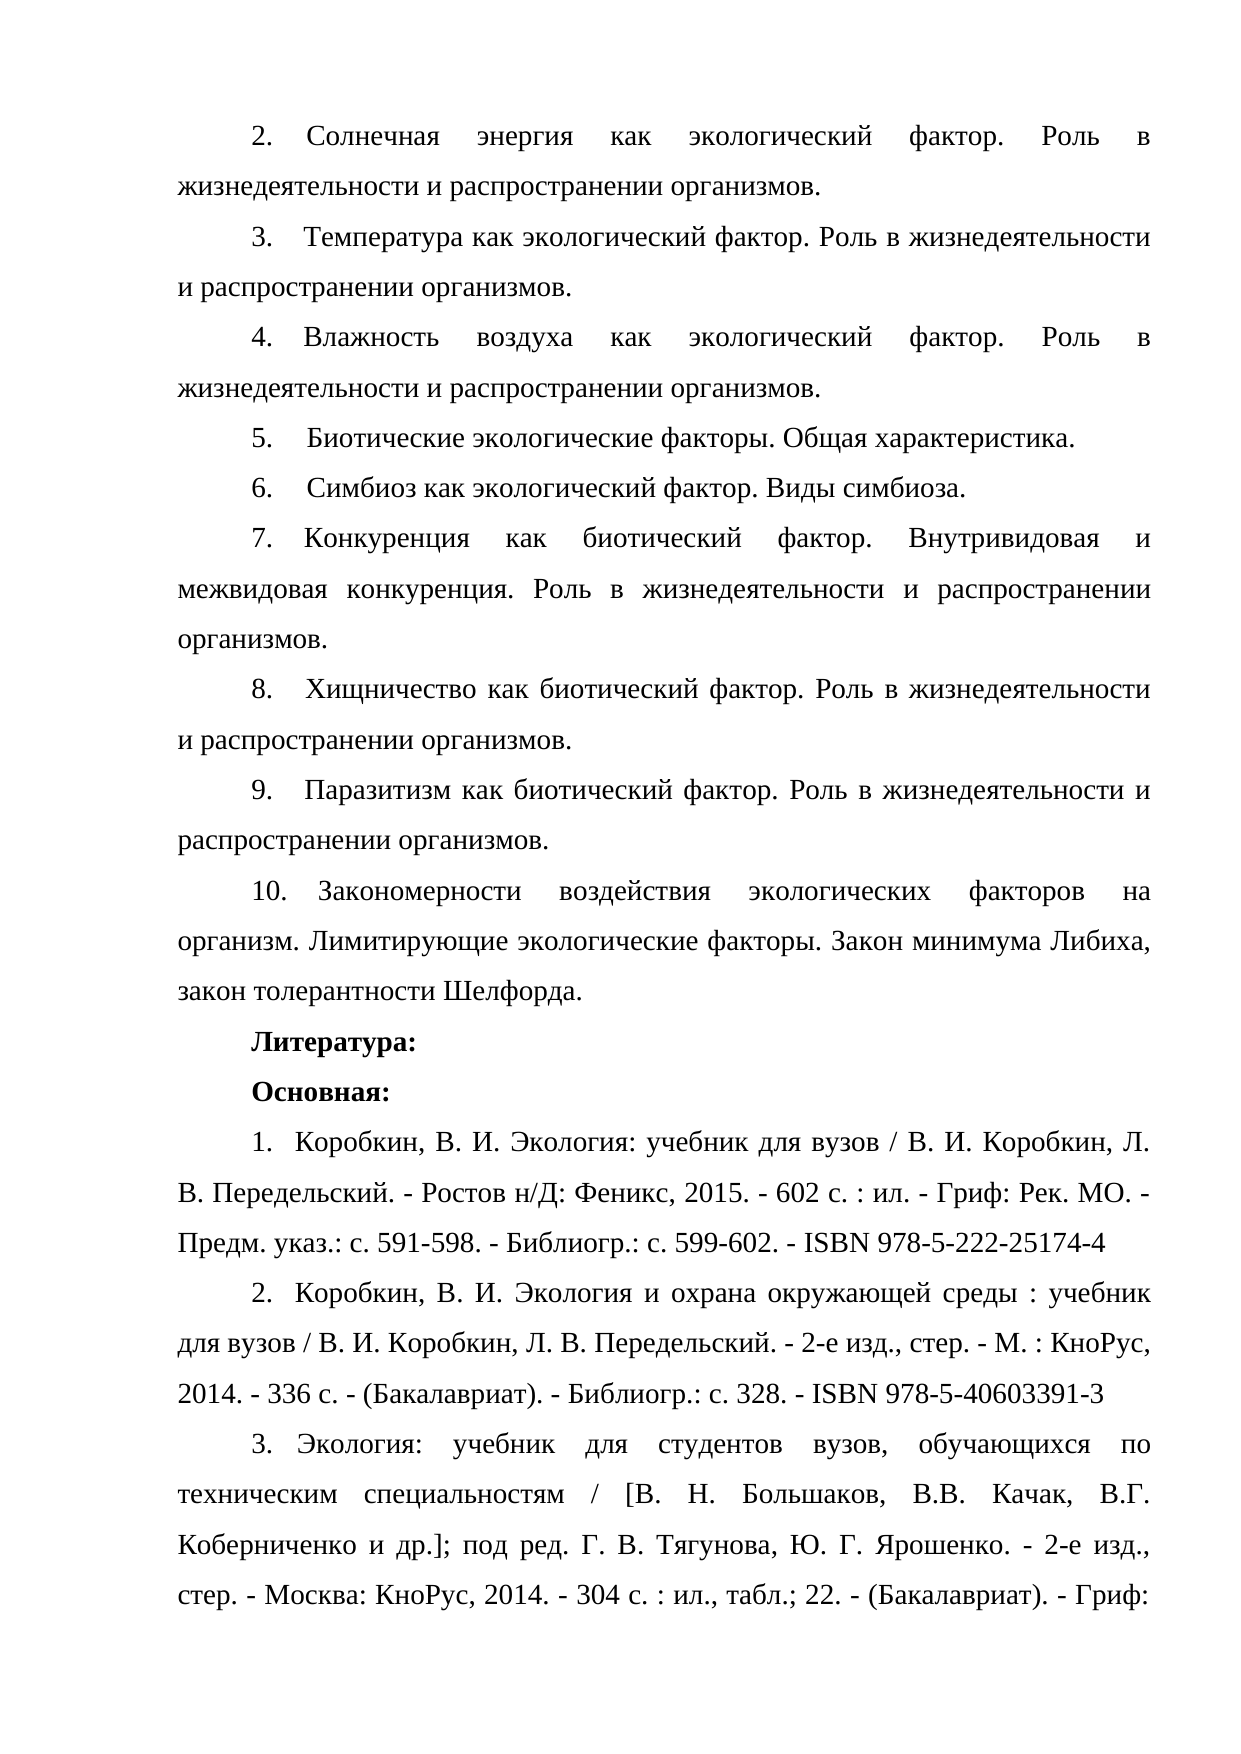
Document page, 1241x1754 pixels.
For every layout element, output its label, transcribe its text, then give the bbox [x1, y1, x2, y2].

list Коробкин, В. И. Экология: учебник для вузов / В. И. Коробкин, Л. В. Передельский. - Ростов н/Д: Феникс, 2015. - 602 с. : ил. - Гриф: Рек. МО. - Предм. указ.: с. 591-598. - Библиогр.: с. 599-602. - ISBN 978-5-222-25174-4 [177, 1124, 1152, 1258]
list Биотические экологические факторы. Общая характеристика. [177, 420, 1152, 453]
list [177, 1426, 1152, 1611]
list Температура как экологический фактор. Роль в жизнедеятельности и распространении организмов. [177, 219, 1152, 303]
list Симбиоз как экологический фактор. Виды симбиоза. [177, 470, 1152, 504]
list Хищничество как биотический фактор. Роль в жизнедеятельности и распространении организмов. [177, 672, 1152, 755]
text Основная: [177, 1074, 1152, 1108]
list Закономерности воздействия экологических факторов на организм. Лимитирующие экологические факторы. Закон минимума Либиха, закон толерантности Шелфорда. [177, 873, 1152, 1007]
list Паразитизм как биотический фактор. Роль в жизнедеятельности и распространении организмов. [177, 772, 1152, 856]
list Конкуренция как биотический фактор. Внутривидовая и межвидовая конкуренция. Роль в жизнедеятельности и распространении организмов. [177, 521, 1152, 655]
list Солнечная энергия как экологический фактор. Роль в жизнедеятельности и распространении организмов. [177, 118, 1152, 202]
list Коробкин, В. И. Экология и охрана окружающей среды : учебник для вузов / В. И. Коробкин, Л. В. Передельский. - 2-е изд., стер. - М. : КноРус, 2014. - 336 с. - (Бакалавриат). - Библиогр.: с. 328. - ISBN 978-5-40603391-3 [177, 1275, 1152, 1409]
list Влажность воздуха как экологический фактор. Роль в жизнедеятельности и распространении организмов. [177, 319, 1152, 403]
text Литература: [177, 1024, 1152, 1057]
